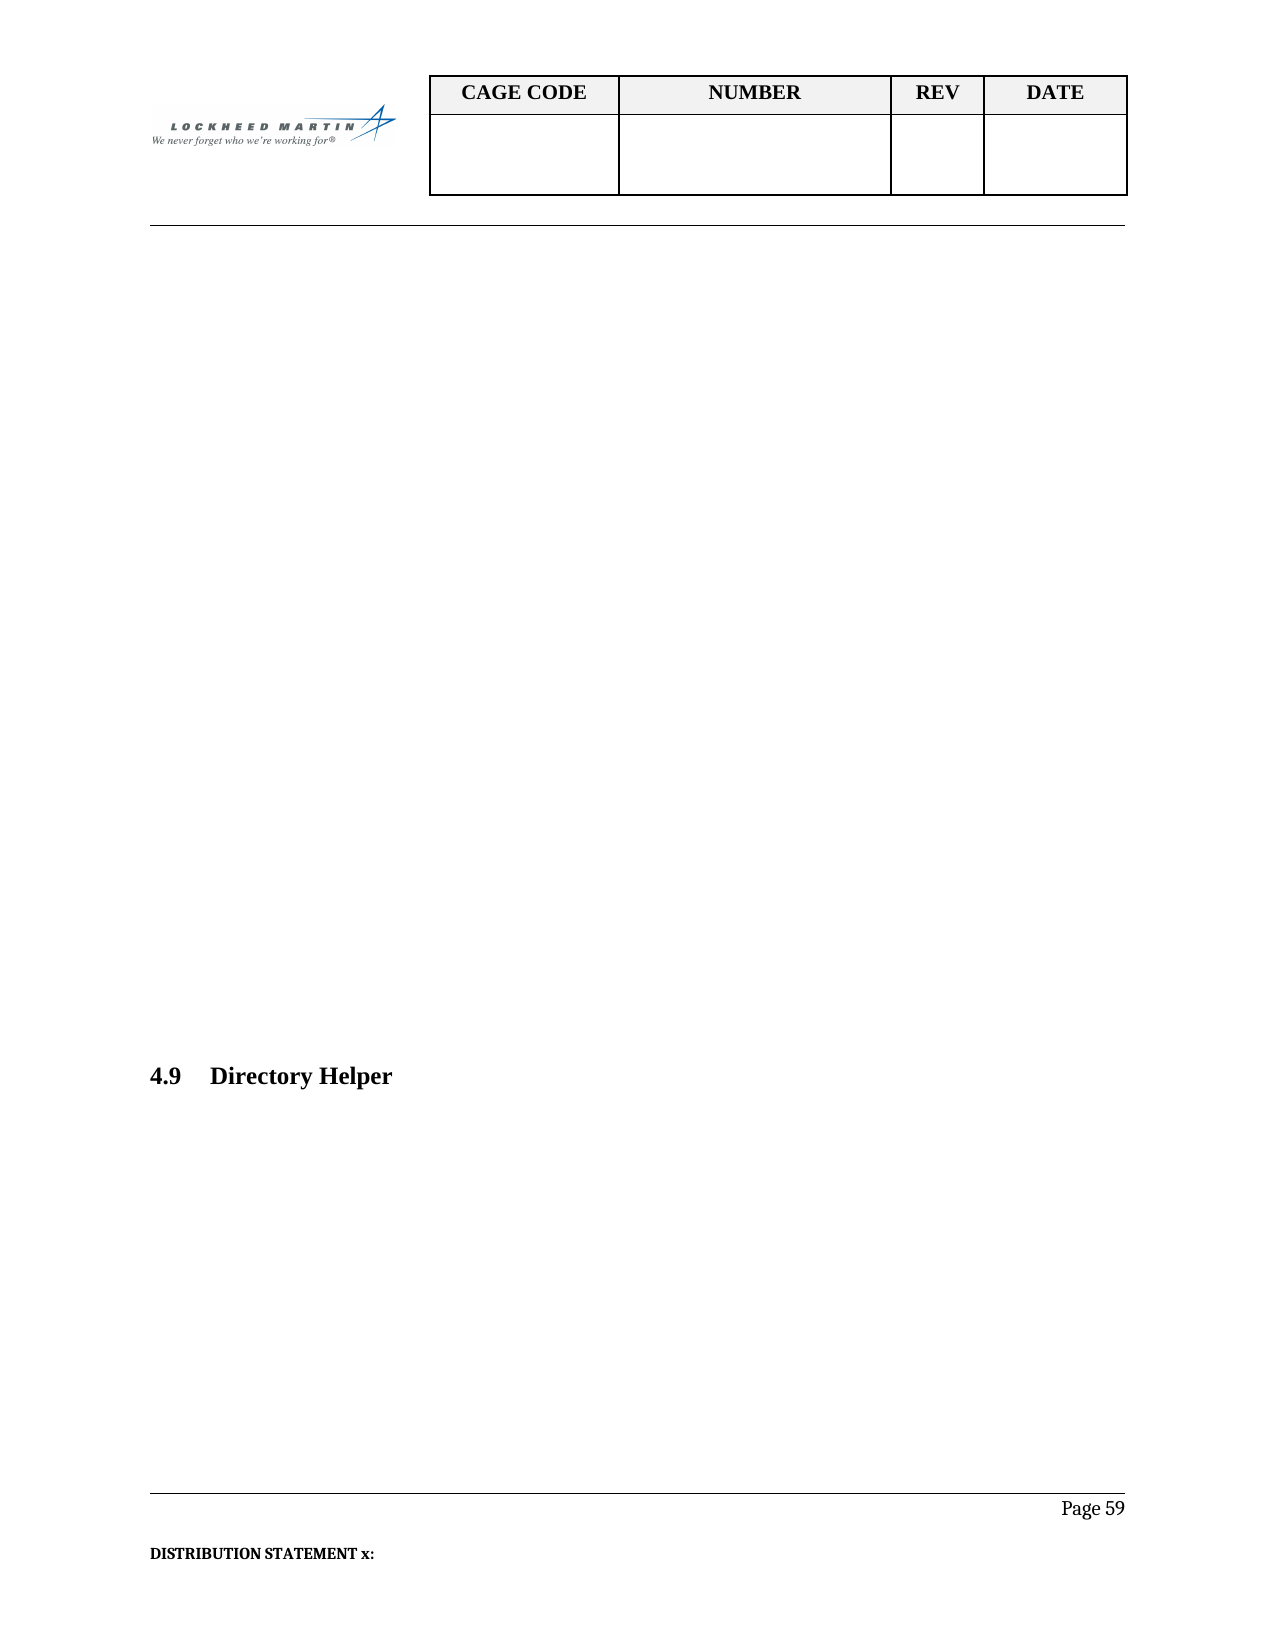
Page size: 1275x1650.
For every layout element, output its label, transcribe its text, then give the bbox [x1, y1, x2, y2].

subtitle Directory Helper [150, 1061, 1125, 1090]
picture [152, 104, 397, 146]
